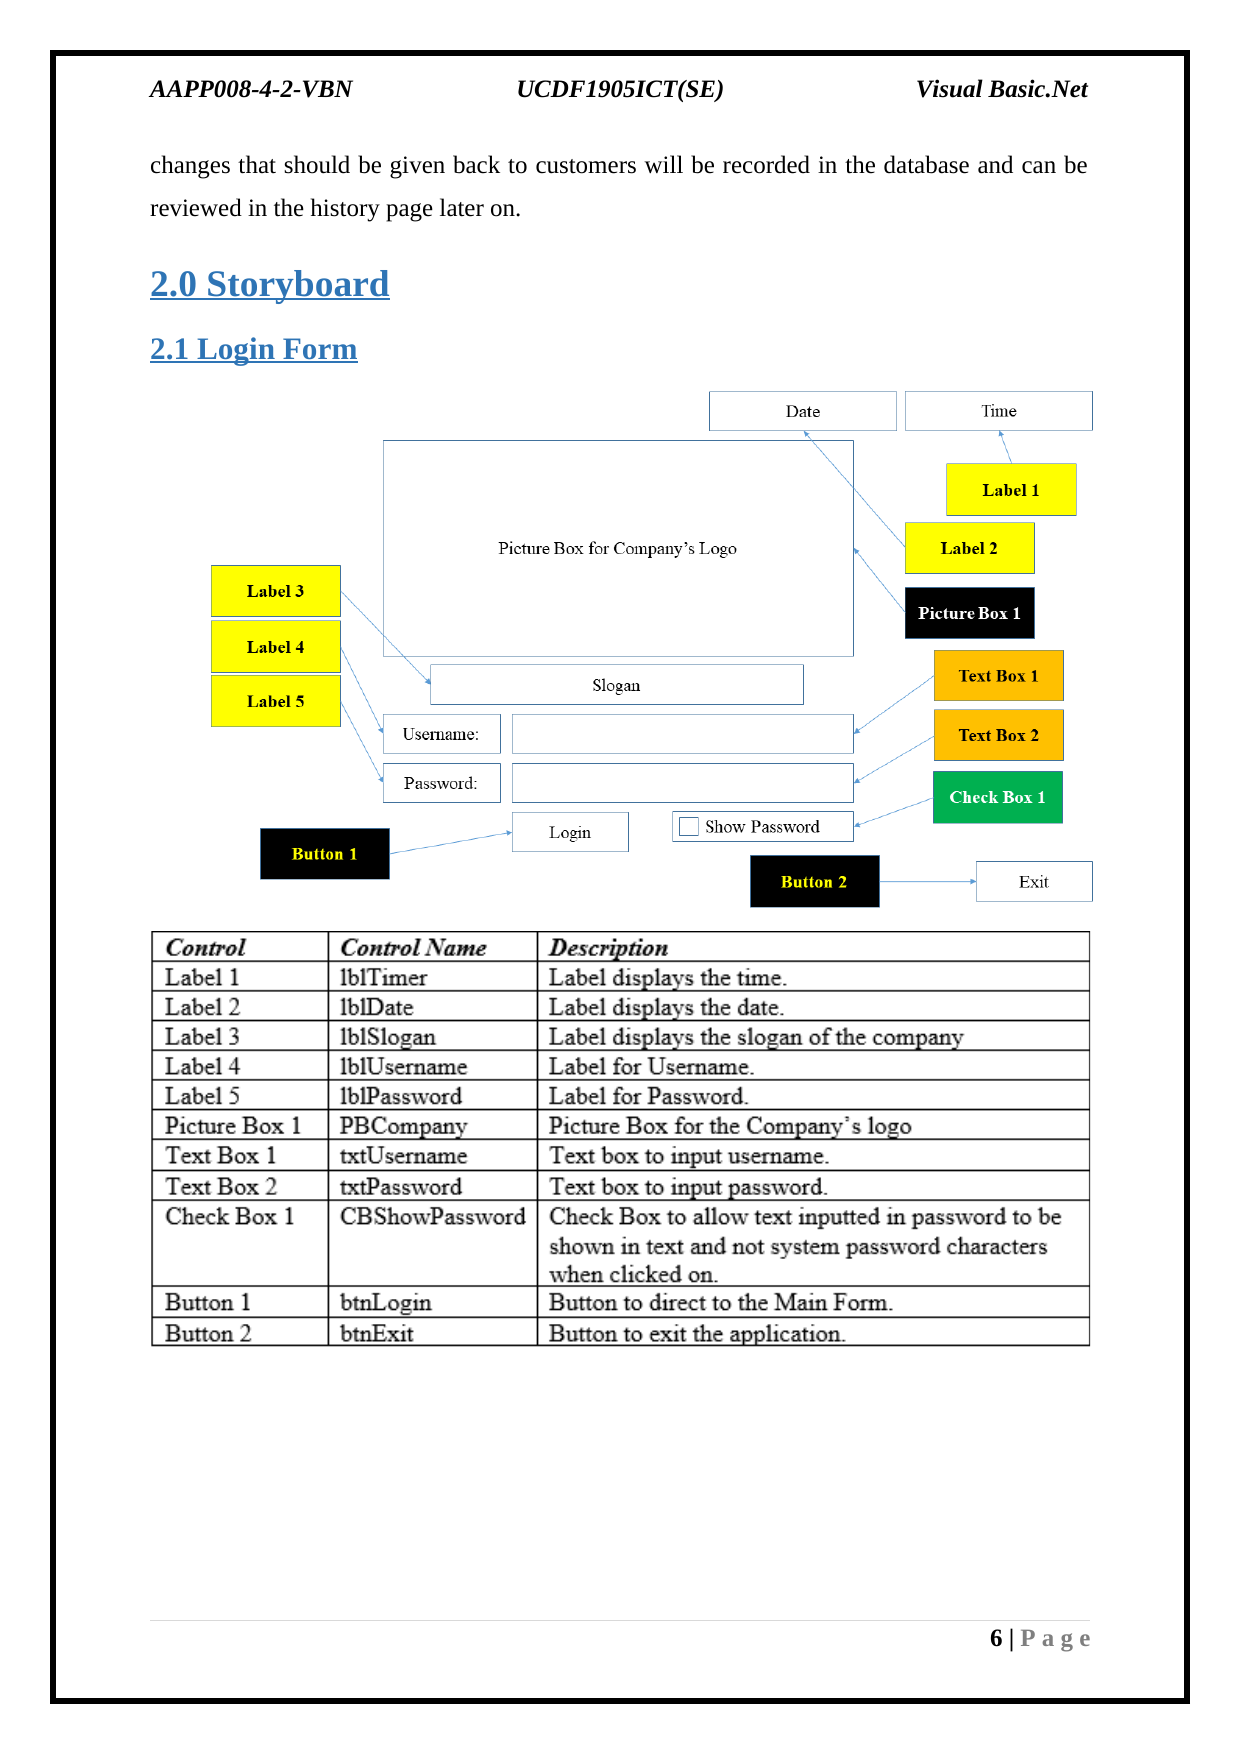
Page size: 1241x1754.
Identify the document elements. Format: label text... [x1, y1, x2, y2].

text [150, 150, 1090, 222]
subtitle 2.0 Storyboard [150, 261, 1090, 304]
subtitle 2.1 Login Form [150, 330, 1090, 366]
picture [150, 383, 1106, 913]
picture [150, 931, 1091, 1348]
